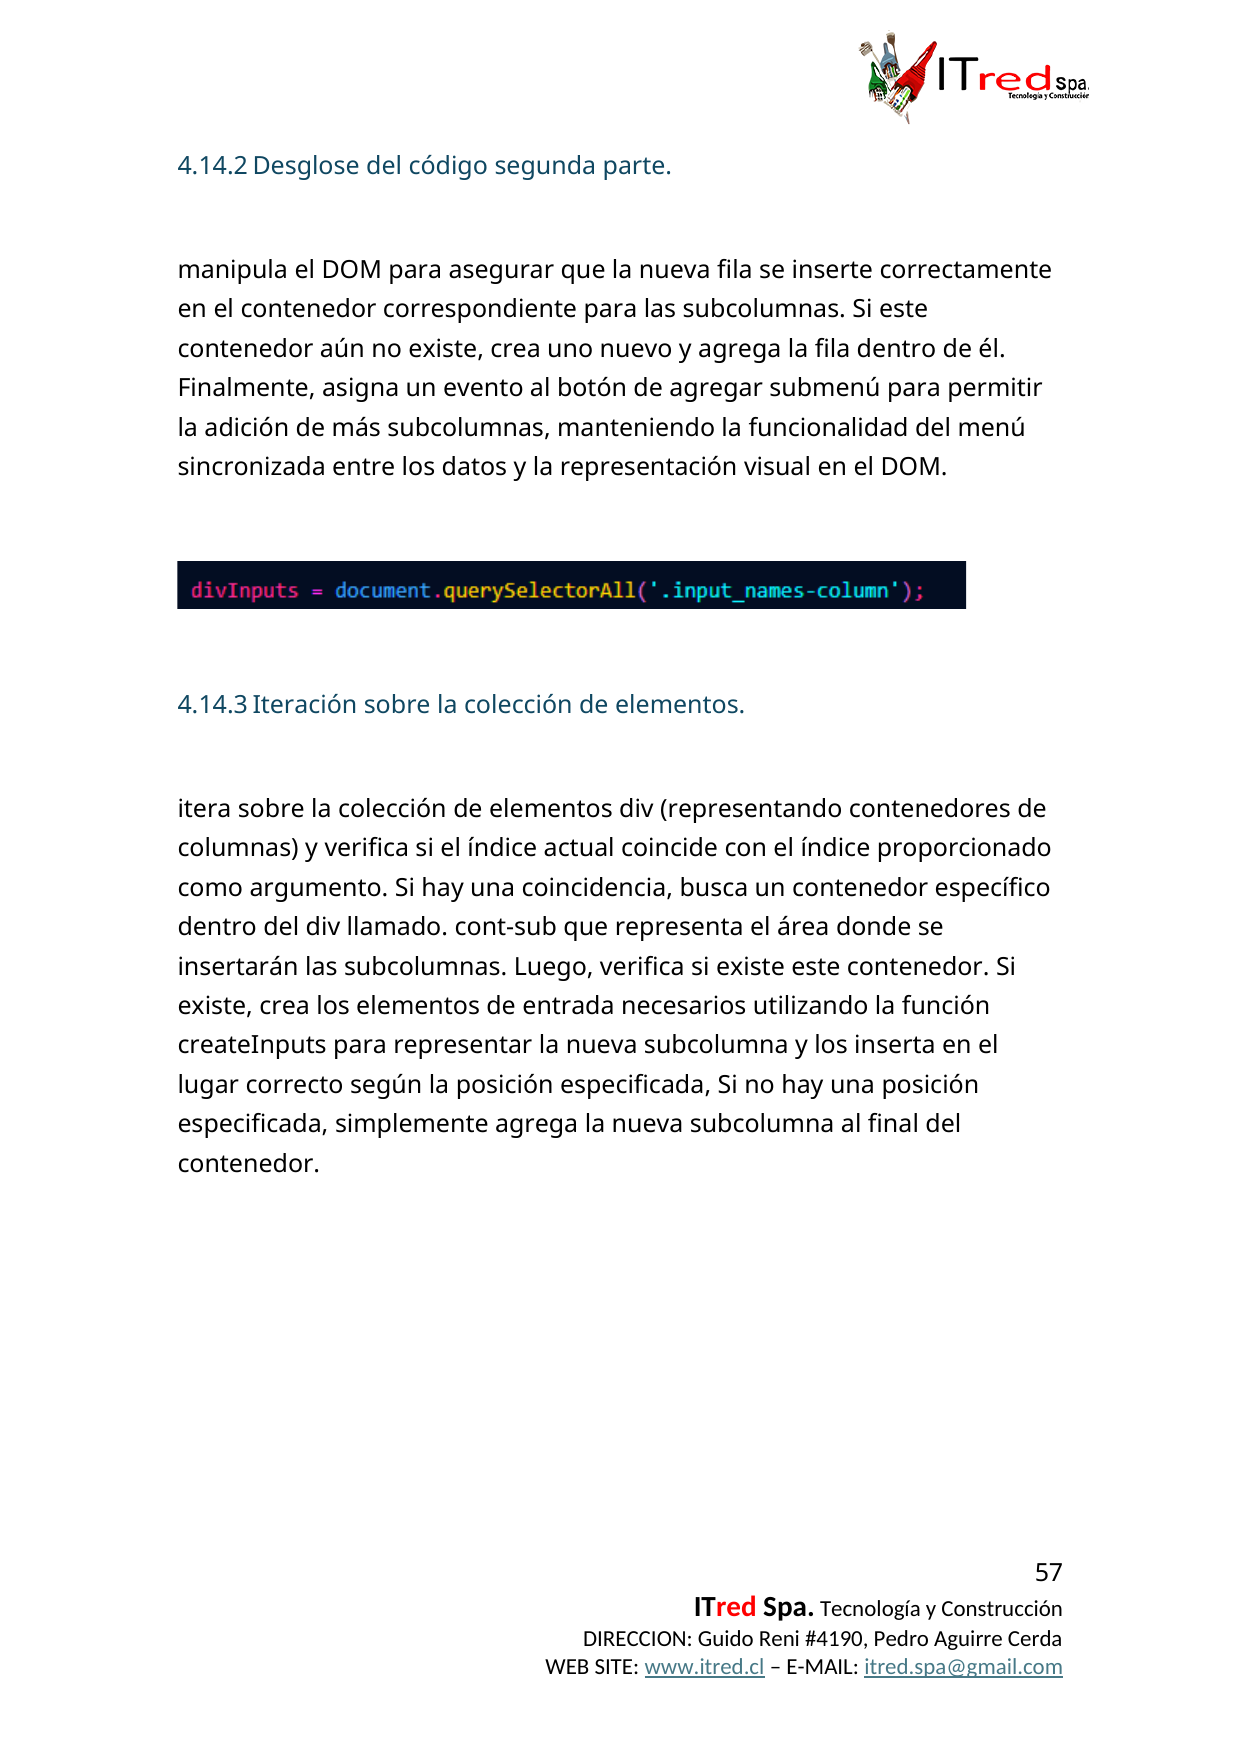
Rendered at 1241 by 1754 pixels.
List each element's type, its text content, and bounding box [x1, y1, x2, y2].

picture [177, 561, 967, 609]
text manipula el DOM para asegurar que la nueva fila se inserte correctamente en el contenedor correspondiente para las subcolumnas. Si este contenedor aún no existe, crea uno nuevo y agrega la fila dentro de él. Finalmente, asigna un evento al botón de agregar submenú para permitir la adición de más subcolumnas, manteniendo la funcionalidad del menú sincronizada entre los datos y la representación visual en el DOM. [177, 252, 1063, 483]
text itera sobre la colección de elementos div (representando contenedores de columnas) y verifica si el índice actual coincide con el índice proporcionado como argumento. Si hay una coincidencia, busca un contenedor específico dentro del div llamado. cont-sub que representa el área donde se insertarán las subcolumnas. Luego, verifica si existe este contenedor. Si existe, crea los elementos de entrada necesarios utilizando la función createInputs para representar la nueva subcolumna y los inserta en el lugar correcto según la posición especificada, Si no hay una posición especificada, simplemente agrega la nueva subcolumna al final del contenedor. [177, 790, 1063, 1180]
picture [857, 30, 1089, 124]
subtitle Desglose del código segunda parte. [177, 148, 1063, 182]
subtitle Iteración sobre la colección de elementos. [177, 686, 1063, 720]
